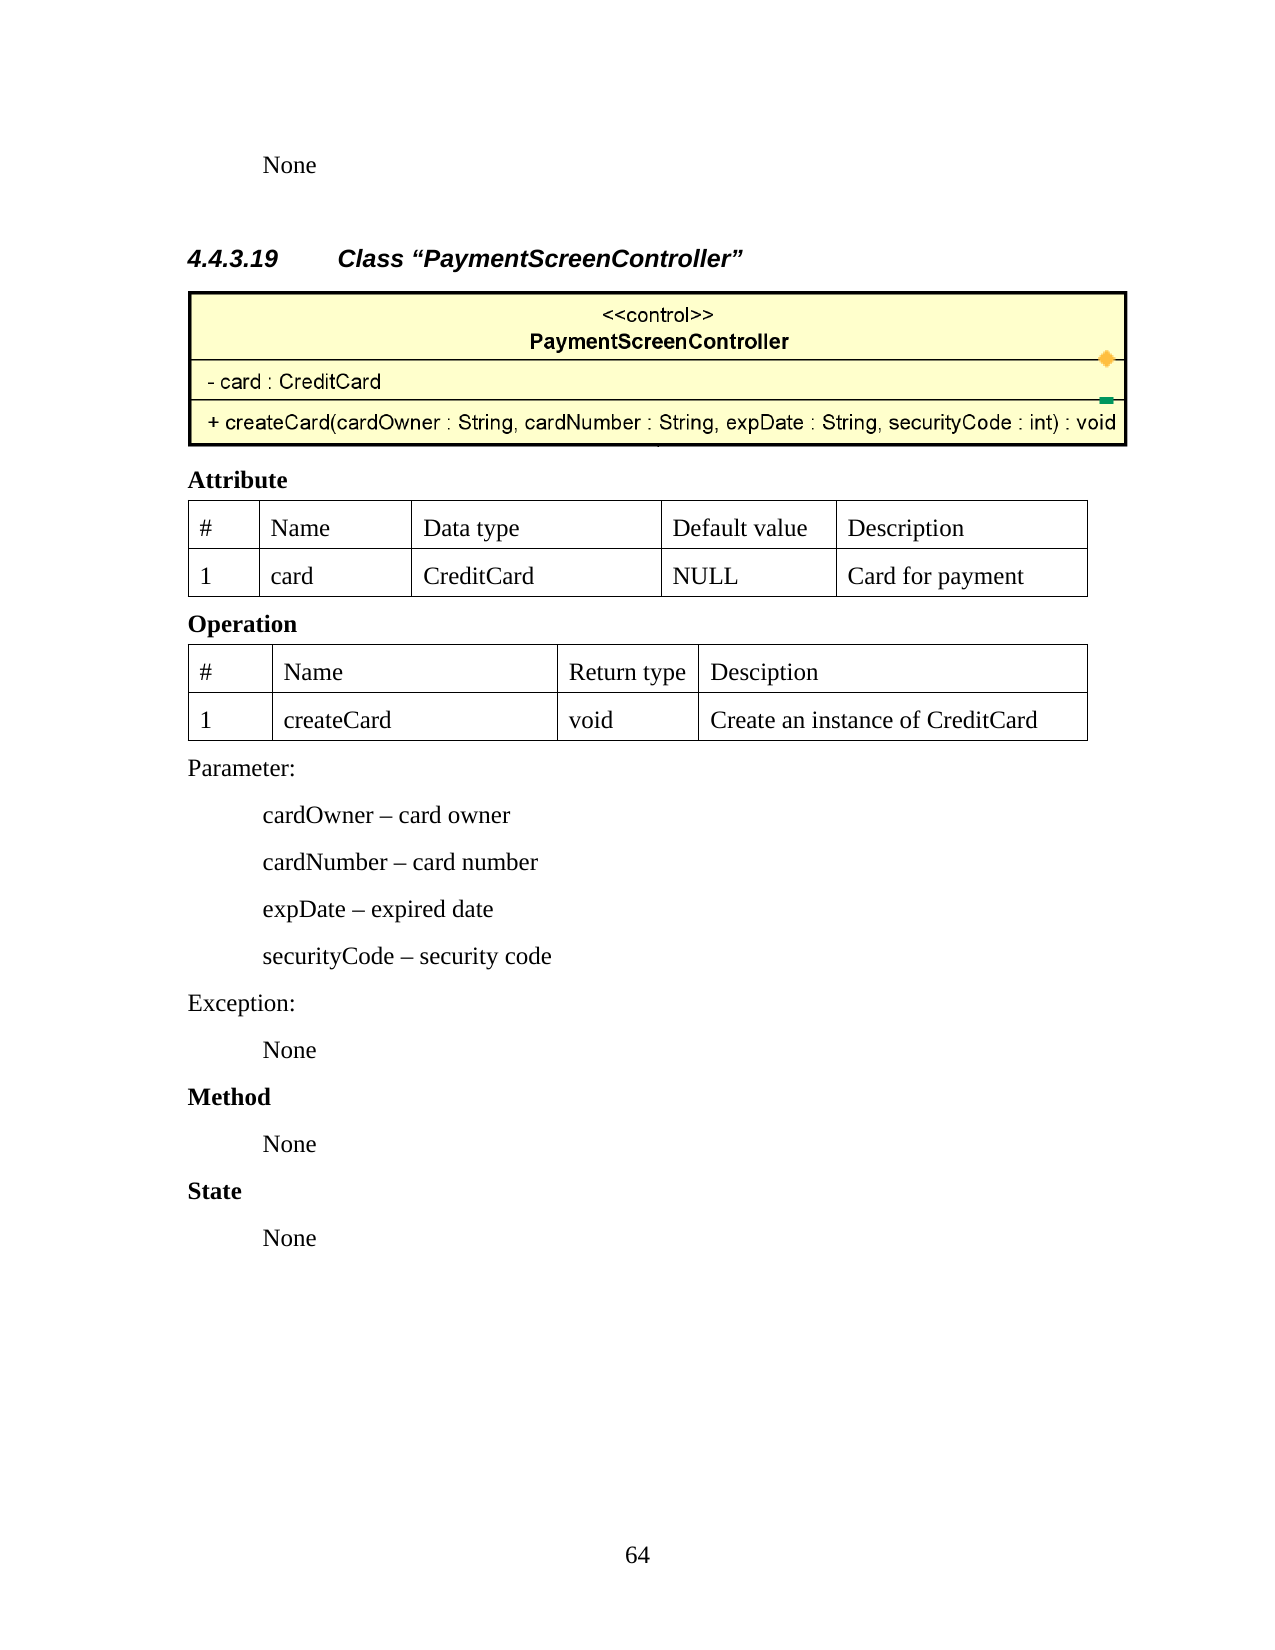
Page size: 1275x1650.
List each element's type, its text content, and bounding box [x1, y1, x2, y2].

text State [187, 1176, 1087, 1205]
text expDate – expired date [187, 894, 1087, 923]
text Exception: [187, 988, 1087, 1017]
text None [187, 150, 1087, 179]
table_header Default value [662, 501, 836, 548]
table_cell 1 [189, 549, 259, 596]
table_cell void [558, 693, 698, 740]
table_header Data type [412, 501, 661, 548]
text securityCode – security code [187, 941, 1087, 970]
text None [187, 1223, 1087, 1252]
table_header Name [273, 645, 557, 692]
text None [187, 1129, 1087, 1158]
table_header Description [837, 501, 1087, 548]
table_header Desciption [699, 645, 1087, 692]
subtitle Class “PaymentScreenController” [187, 244, 1087, 273]
text cardNumber – card number [187, 847, 1087, 876]
table_header Return type [558, 645, 698, 692]
table_header # [189, 501, 259, 548]
table_header # [189, 645, 272, 692]
text Parameter: [187, 753, 1087, 782]
text cardOwner – card owner [187, 800, 1087, 829]
table_cell NULL [662, 549, 836, 596]
table_cell createCard [273, 693, 557, 740]
picture [187, 291, 1128, 447]
text Operation [187, 609, 1087, 638]
text Method [187, 1082, 1087, 1111]
text Attribute [187, 465, 1087, 494]
table_cell Create an instance of CreditCard [699, 693, 1087, 740]
table_cell CreditCard [412, 549, 661, 596]
table_cell Card for payment [837, 549, 1087, 596]
table_cell card [260, 549, 411, 596]
text None [187, 1035, 1087, 1064]
table_header Name [260, 501, 411, 548]
table_cell 1 [189, 693, 272, 740]
